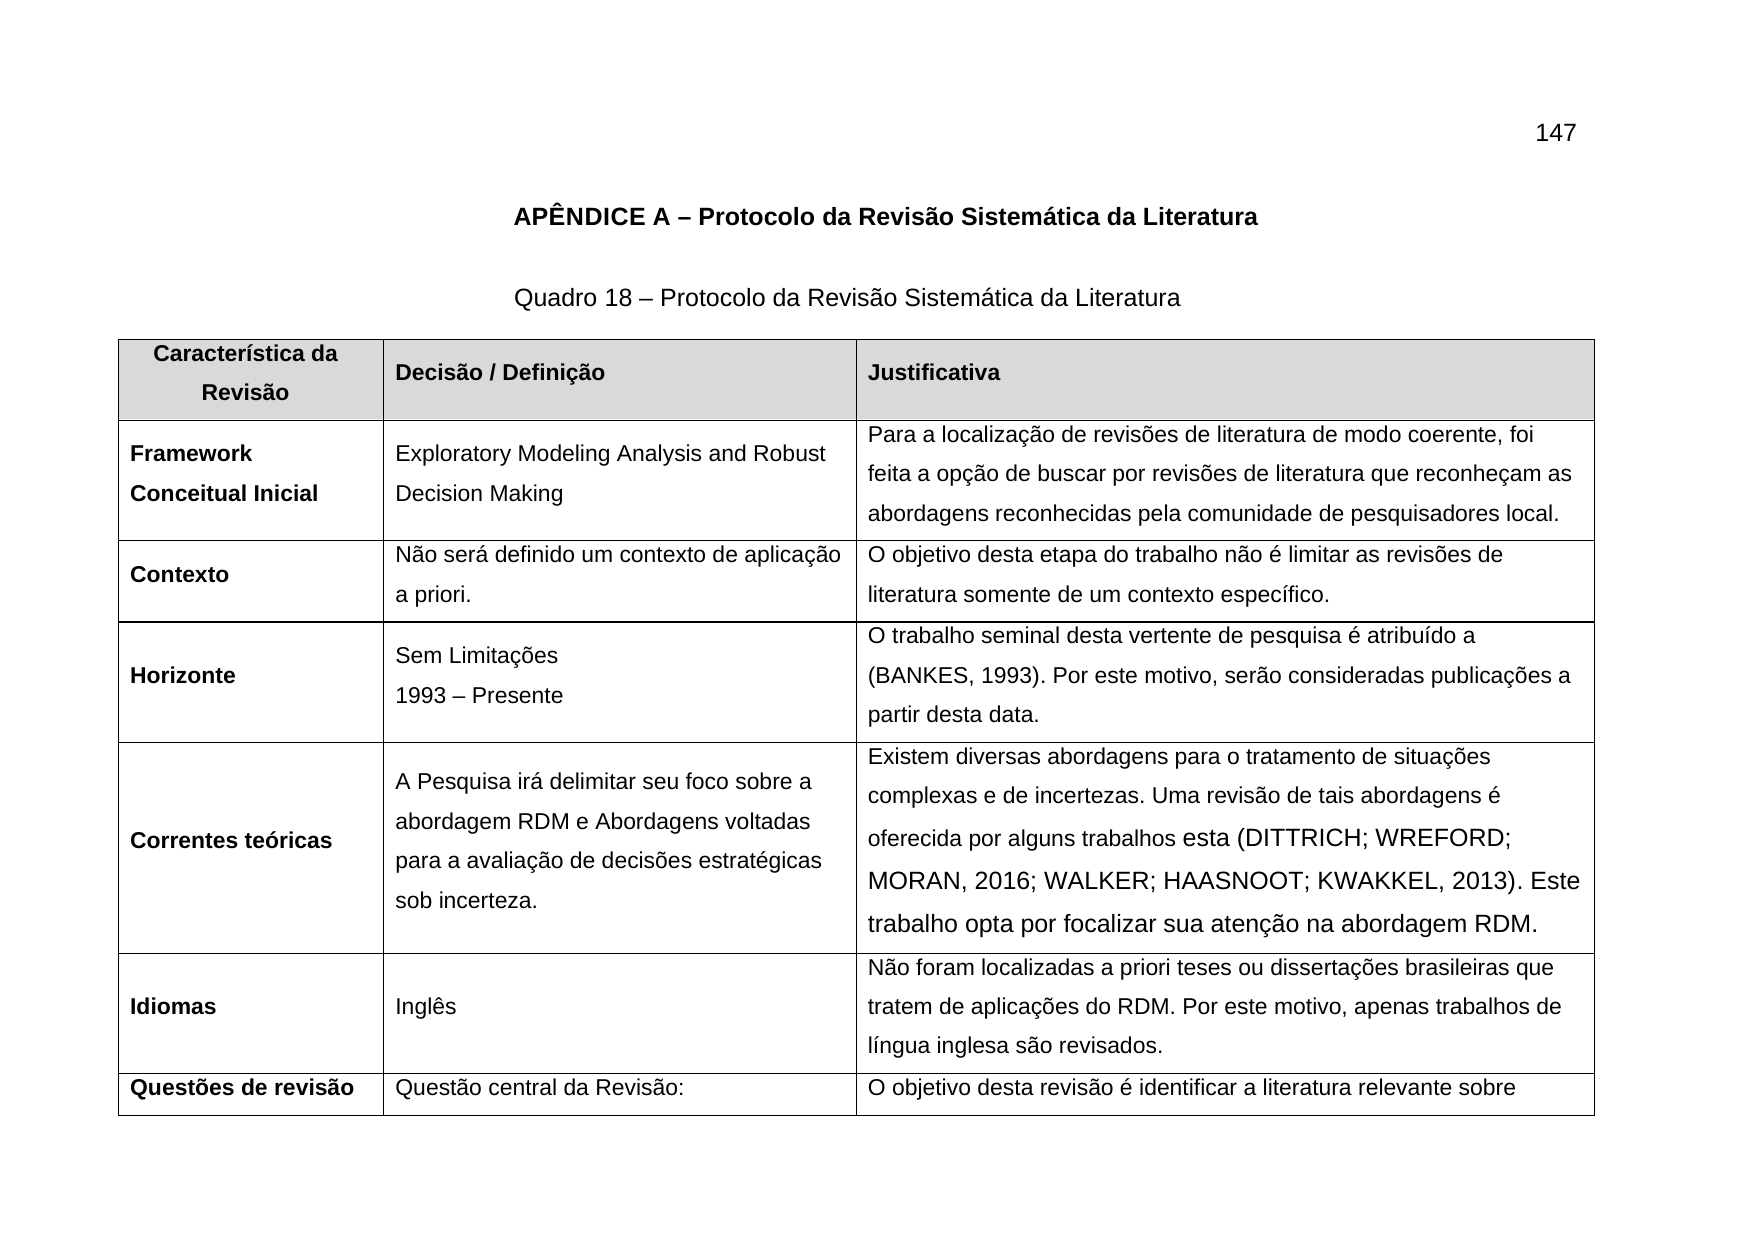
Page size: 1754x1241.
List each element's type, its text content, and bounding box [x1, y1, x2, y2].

table_cell Questões de revisão [119, 1074, 383, 1115]
table_cell Não será definido um contexto de aplicação a priori. [384, 541, 856, 621]
table_cell O objetivo desta etapa do trabalho não é limitar as revisões de literatura somente de um contexto específico. [857, 541, 1594, 621]
table_cell Para a localização de revisões de literatura de modo coerente, foi feita a opção de buscar por revisões de literatura que reconheçam as abordagens reconhecidas pela comunidade de pesquisadores local. [857, 421, 1594, 540]
table_cell Sem Limitações 1993 – Presente [384, 623, 856, 742]
table_cell Existem diversas abordagens para o tratamento de situações complexas e de incertezas. Uma revisão de tais abordagens é oferecida por alguns trabalhos esta (DITTRICH; WREFORD; MORAN, 2016; WALKER; HAASNOOT; KWAKKEL, 2013). Este trabalho opta por focalizar sua atenção na abordagem RDM. [857, 743, 1594, 952]
table_cell Correntes teóricas [119, 743, 383, 952]
table_header Decisão / Definição [384, 340, 856, 419]
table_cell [384, 1074, 856, 1115]
table_cell Contexto [119, 541, 383, 621]
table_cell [857, 1074, 1594, 1115]
table_cell A Pesquisa irá delimitar seu foco sobre a abordagem RDM e Abordagens voltadas para a avaliação de decisões estratégicas sob incerteza. [384, 743, 856, 952]
table_cell O trabalho seminal desta vertente de pesquisa é atribuído a (BANKES, 1993). Por este motivo, serão consideradas publicações a partir desta data. [857, 623, 1594, 742]
table_header Característica da Revisão [119, 340, 383, 419]
table_cell Horizonte [119, 623, 383, 742]
table_header Justificativa [857, 340, 1594, 419]
subtitle APÊNDICE A – Protocolo da Revisão Sistemática da Literatura [195, 202, 1577, 231]
table_cell Exploratory Modeling Analysis and Robust Decision Making [384, 421, 856, 540]
table_cell Idiomas [119, 954, 383, 1073]
table_cell Não foram localizadas a priori teses ou dissertações brasileiras que tratem de aplicações do RDM. Por este motivo, apenas trabalhos de língua inglesa são revisados. [857, 954, 1594, 1073]
table_cell Framework Conceitual Inicial [119, 421, 383, 540]
table_cell Inglês [384, 954, 856, 1073]
